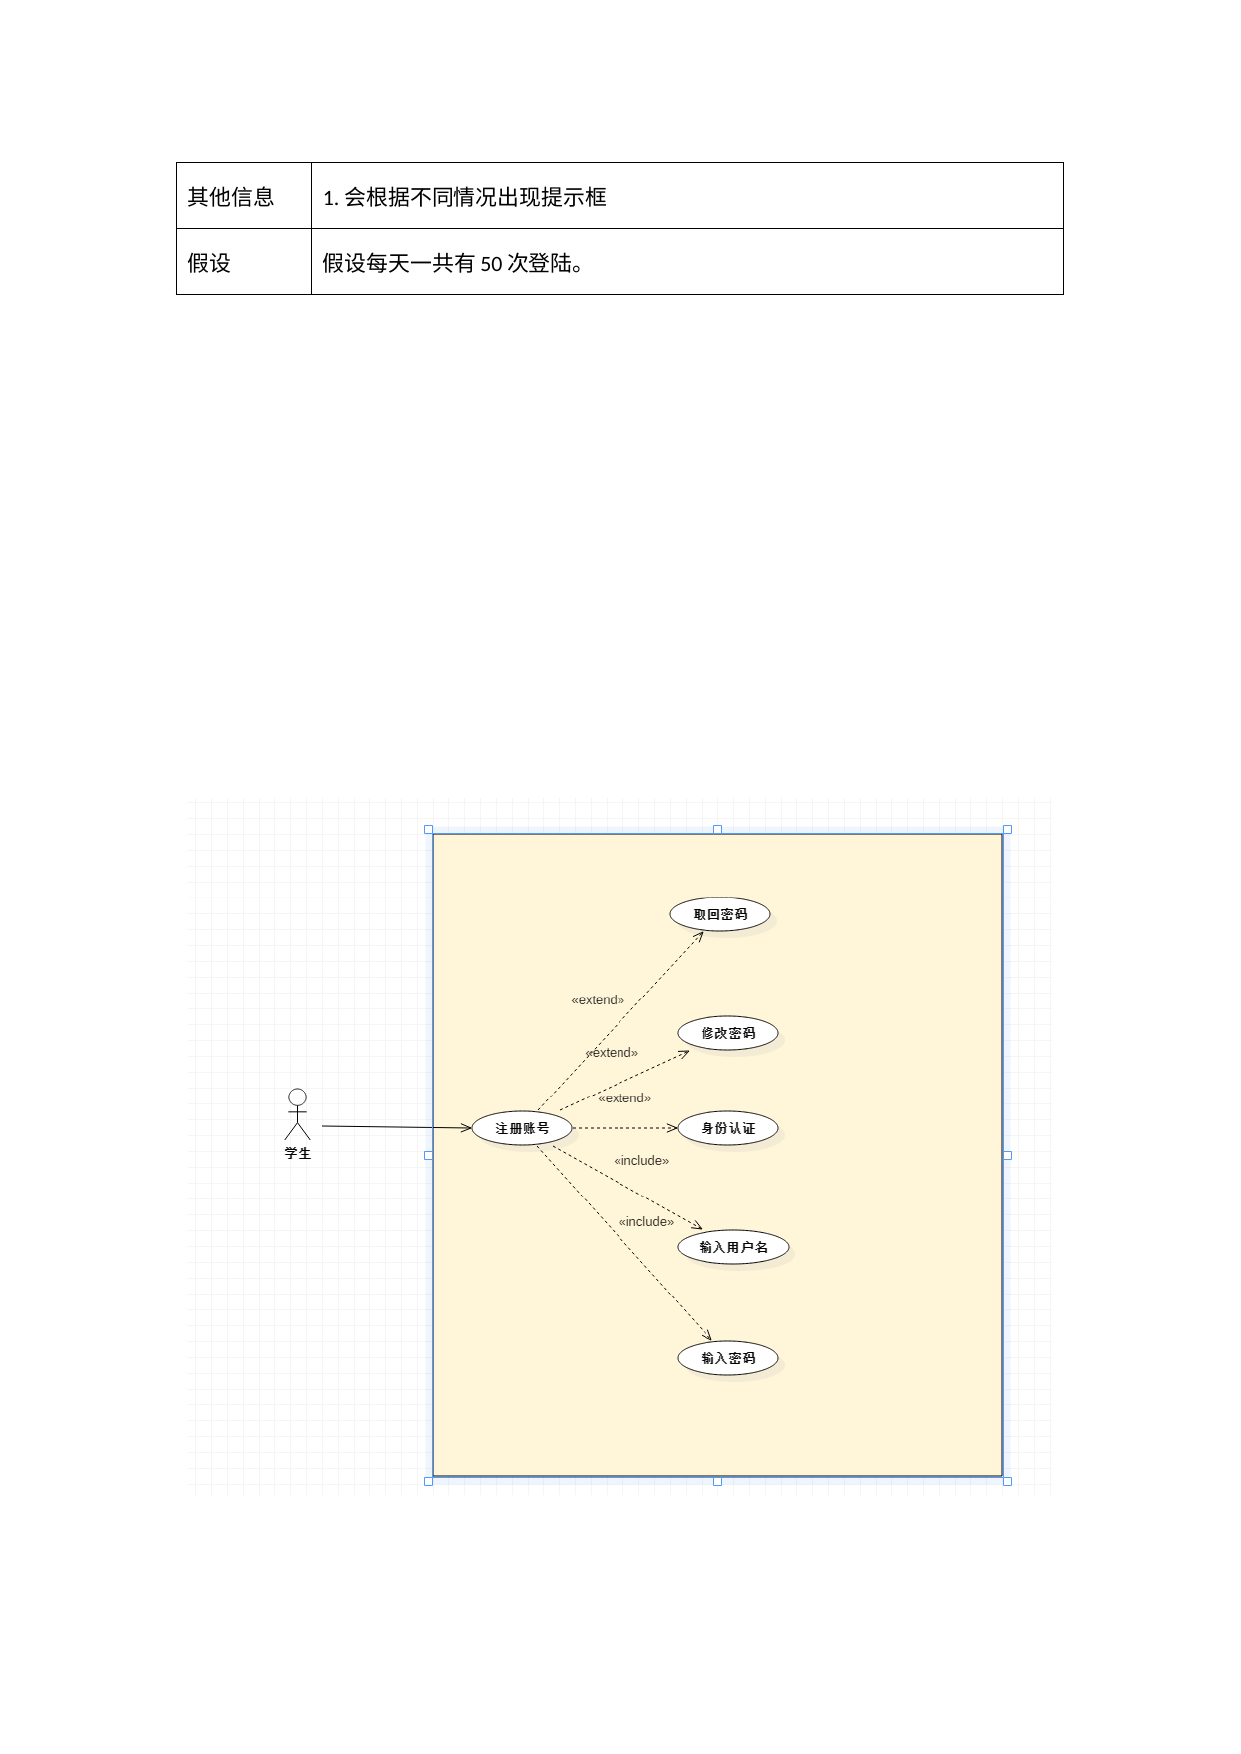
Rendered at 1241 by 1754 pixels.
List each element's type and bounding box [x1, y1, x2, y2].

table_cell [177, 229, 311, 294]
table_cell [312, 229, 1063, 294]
picture [187, 798, 1052, 1495]
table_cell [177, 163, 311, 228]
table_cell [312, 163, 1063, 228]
